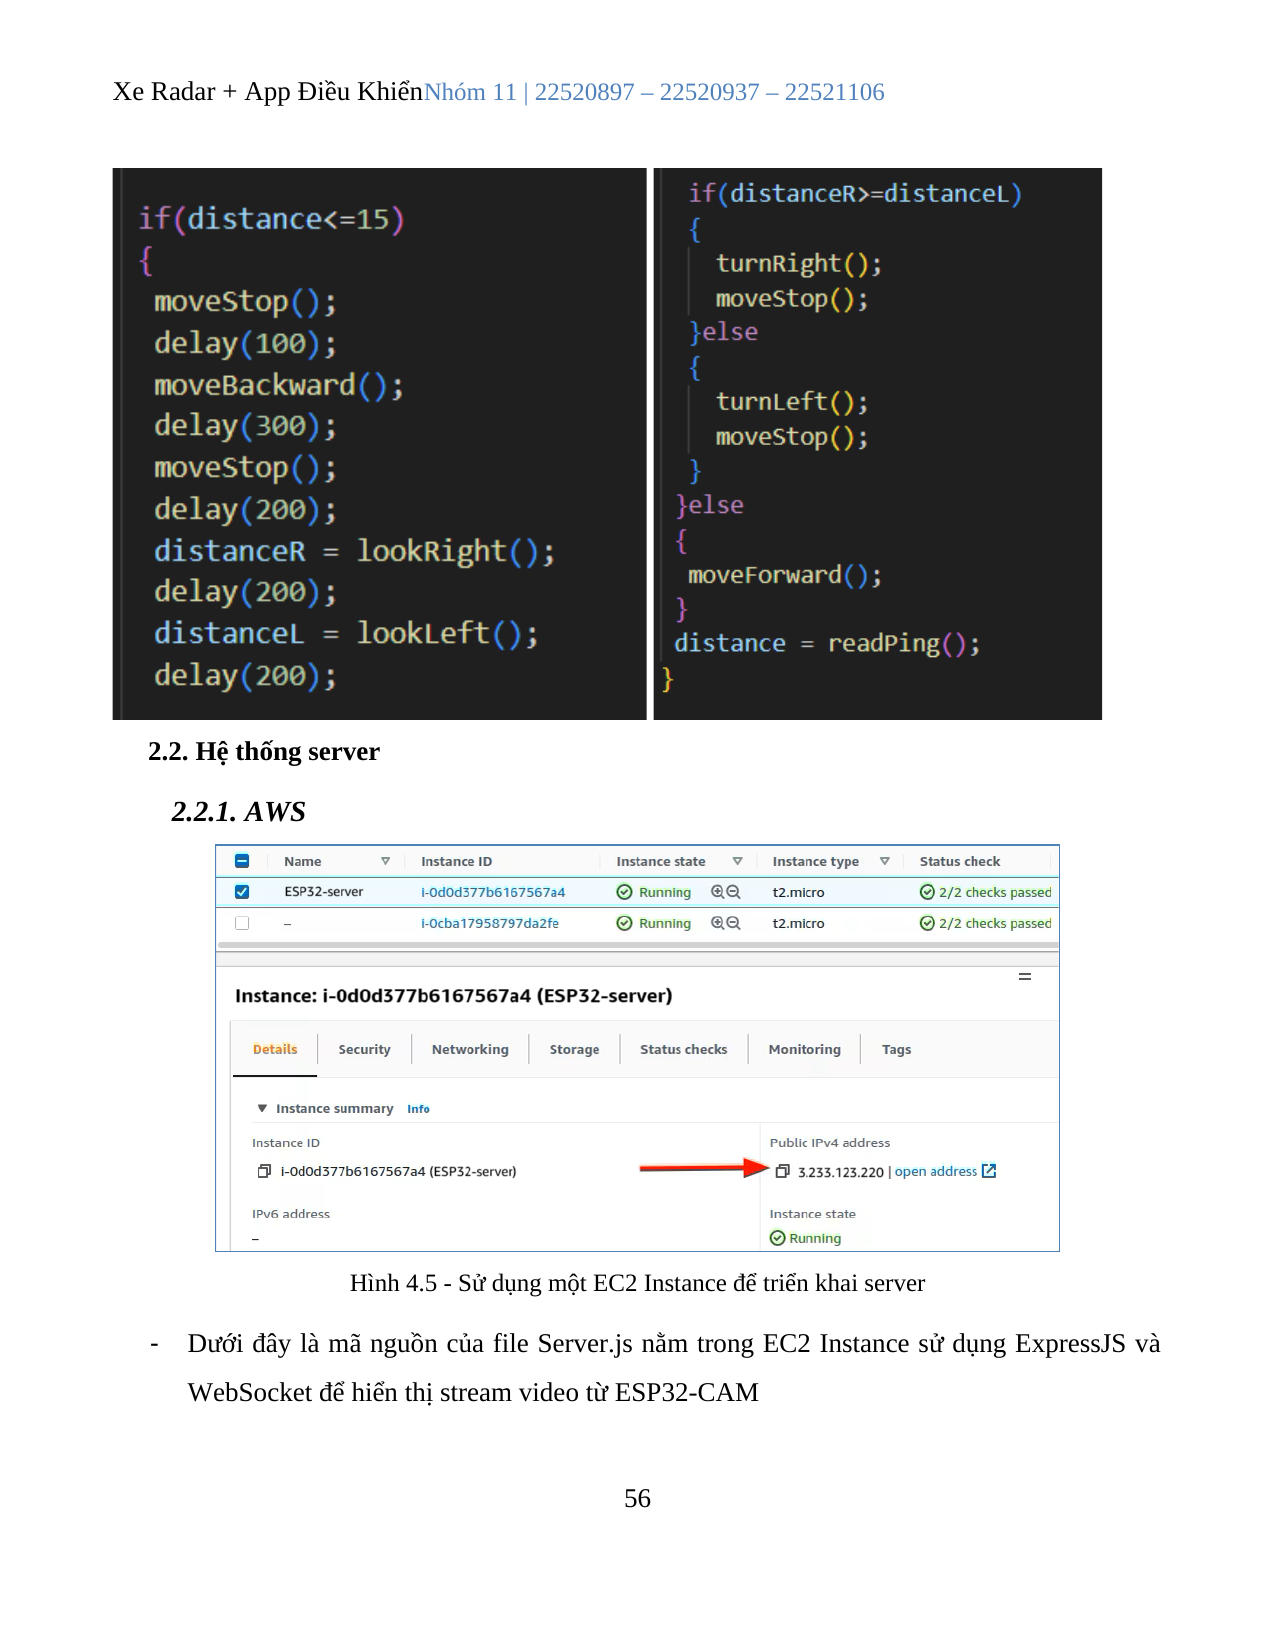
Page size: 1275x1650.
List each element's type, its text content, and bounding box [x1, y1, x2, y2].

subtitle Hệ thống server [148, 735, 1162, 766]
subtitle AWS [172, 794, 1162, 828]
list Dưới đây là mã nguồn của file Server.js nằm trong EC2 Instance sử dụng ExpressJS và WebSocket để hiển thị stream video từ ESP32-CAM [150, 1323, 1162, 1407]
picture [216, 846, 1059, 1251]
picture [112, 168, 647, 720]
picture [653, 168, 1103, 720]
text Hình 4.5 - Sử dụng một EC2 Instance để triển khai server [112, 1268, 1162, 1296]
